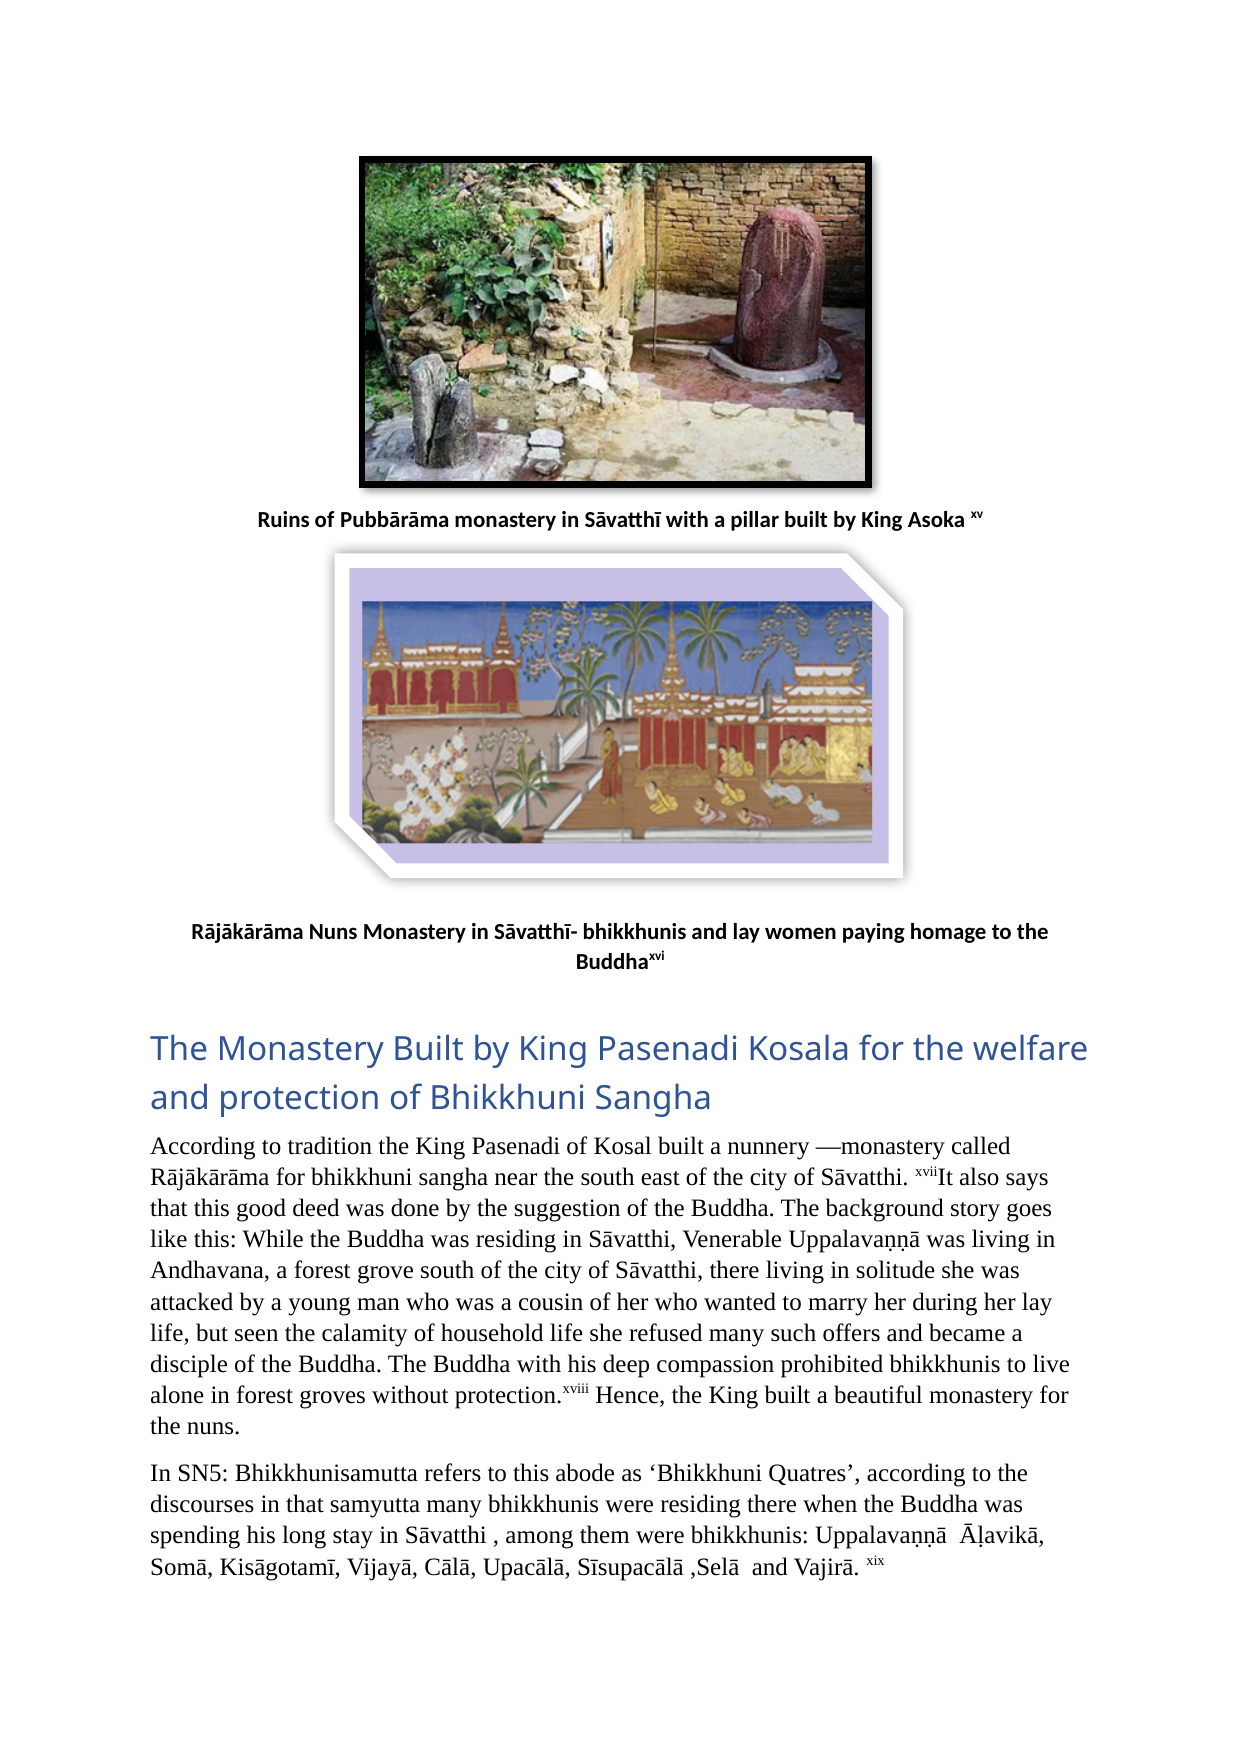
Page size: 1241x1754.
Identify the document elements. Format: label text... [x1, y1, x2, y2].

subtitle The Monastery Built by King Pasenadi Kosala for the welfare and protection of Bhikkhuni Sangha [150, 1025, 1090, 1119]
text In SN5: Bhikkhunisamutta refers to this abode as ‘Bhikkhuni Quatres’, according to the discourses in that samyutta many bhikkhunis were residing there when the Buddha was spending his long stay in Sāvatthi , among them were bhikkhunis: Uppalavaṇṇā Āḷavikā, Somā, Kisāgotamī, Vijayā, Cālā, Upacālā, Sīsupacālā ,Selā and Vajirā. [150, 1458, 1090, 1580]
text Ruins of Pubbārāma monastery in Sāvatthī with a pillar built by King Asoka [150, 505, 1090, 533]
text According to tradition the King Pasenadi of Kosal built a nunnery —monastery called Rājākārāma for bhikkhuni sangha near the south east of the city of Sāvatthi. It also says that this good deed was done by the suggestion of the Buddha. The background story goes like this: While the Buddha was residing in Sāvatthi, Venerable Uppalavaṇṇā was living in Andhavana, a forest grove south of the city of Sāvatthi, there living in solitude she was attacked by a young man who was a cousin of her who wanted to marry her during her lay life, but seen the calamity of household life she refused many such offers and became a disciple of the Buddha. The Buddha with his deep compassion prohibited bhikkhunis to live alone in forest groves without protection. Hence, the King built a beautiful monastery for the nuns. [150, 1131, 1090, 1439]
picture [365, 163, 865, 481]
picture [350, 568, 888, 863]
text Rājākārāma Nuns Monastery in Sāvatthī- bhikkhunis and lay women paying homage to the Buddha [150, 917, 1090, 975]
